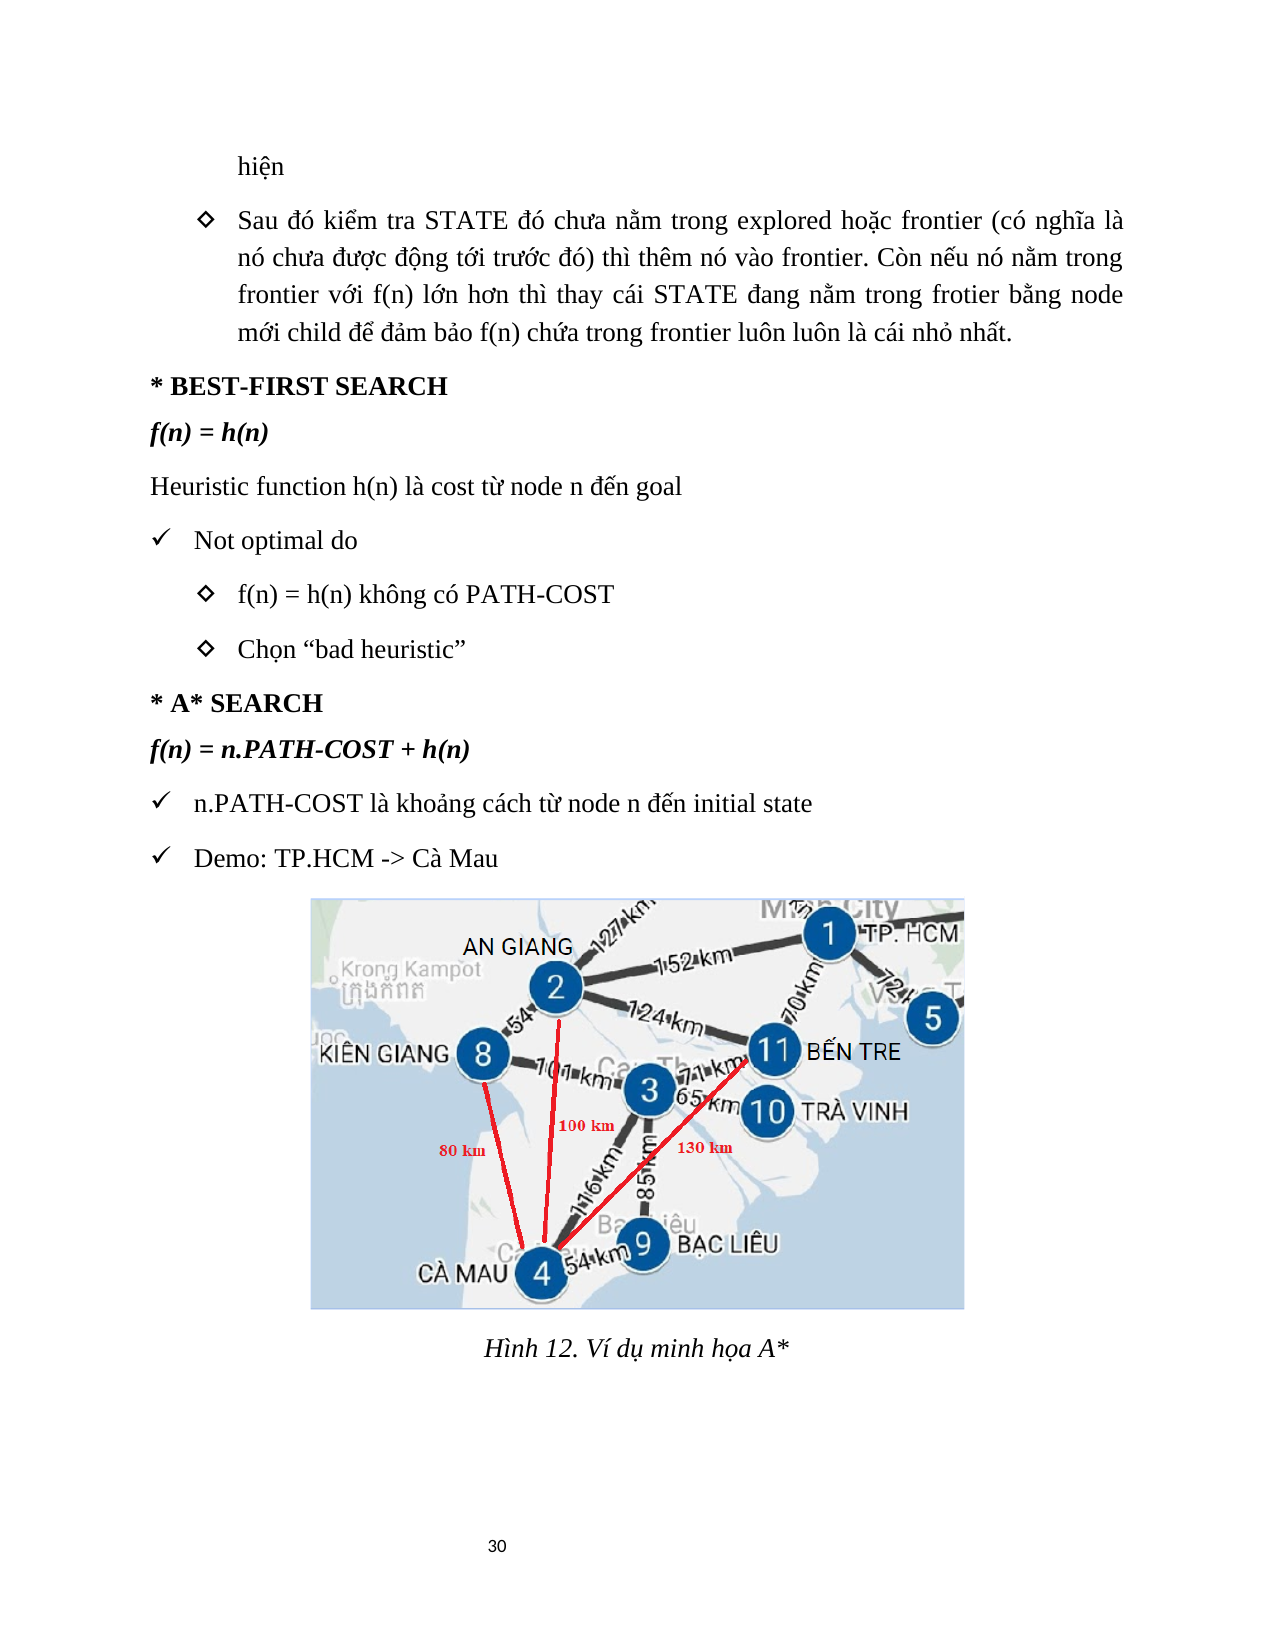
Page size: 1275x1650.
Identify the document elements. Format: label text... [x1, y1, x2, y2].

text Heuristic function h(n) là cost từ node n đến goal [150, 471, 1125, 502]
list Demo: TP.HCM -> Cà Mau [150, 842, 1125, 873]
picture [310, 896, 965, 1310]
text f(n) = h(n) [150, 417, 1125, 448]
list Sau đó kiểm tra STATE đó chưa nằm trong explored hoặc frontier (có nghĩa là nó chưa được động tới trước đó) thì thêm nó vào frontier. Còn nếu nó nằm trong frontier với f(n) lớn hơn thì thay cái STATE đang nằm trong frotier bằng node mới child để đảm bảo f(n) chứa trong frontier luôn luôn là cái nhỏ nhất. [194, 204, 1125, 347]
text Hình 12. Ví dụ minh họa A* [150, 1332, 1125, 1363]
subtitle * A* SEARCH [150, 687, 1125, 718]
subtitle * BEST-FIRST SEARCH [150, 370, 1125, 401]
list Chọn “bad heuristic” [194, 633, 1125, 664]
list Not optimal do [150, 524, 1125, 556]
text f(n) = n.PATH-COST + h(n) [150, 734, 1125, 765]
list n.PATH-COST là khoảng cách từ node n đến initial state [150, 788, 1125, 819]
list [194, 150, 1125, 181]
list f(n) = h(n) không có PATH-COST [194, 579, 1125, 610]
